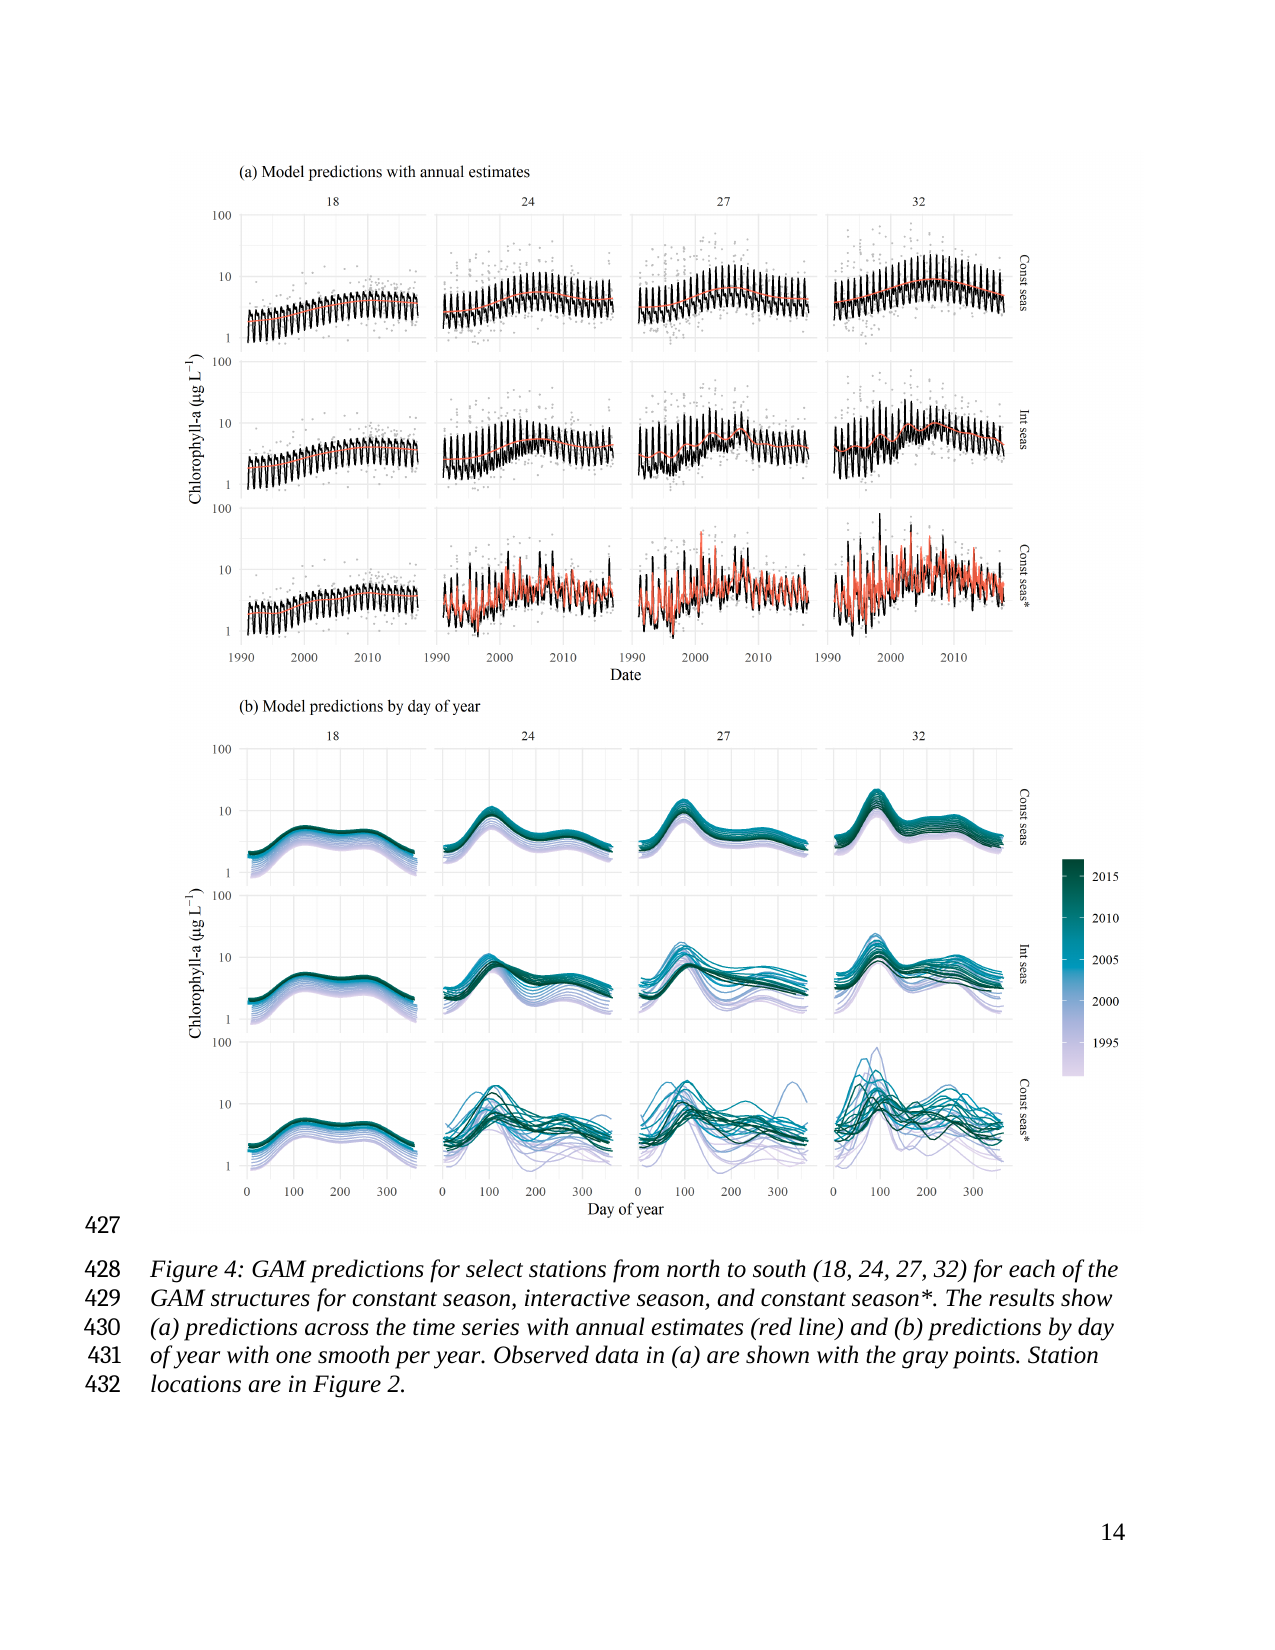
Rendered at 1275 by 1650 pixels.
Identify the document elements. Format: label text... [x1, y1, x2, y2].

text Figure 4: GAM predictions for select stations from north to south (18, 24, 27, 32) for each of the GAM structures for constant season, interactive season, and constant season*. The results show (a) predictions across the time series with annual estimates (red line) and (b) predictions by day of year with one smooth per year. Observed data in (a) are shown with the gray points. Station locations are in Figure 2. [150, 1254, 1125, 1398]
picture [168, 150, 1144, 1234]
